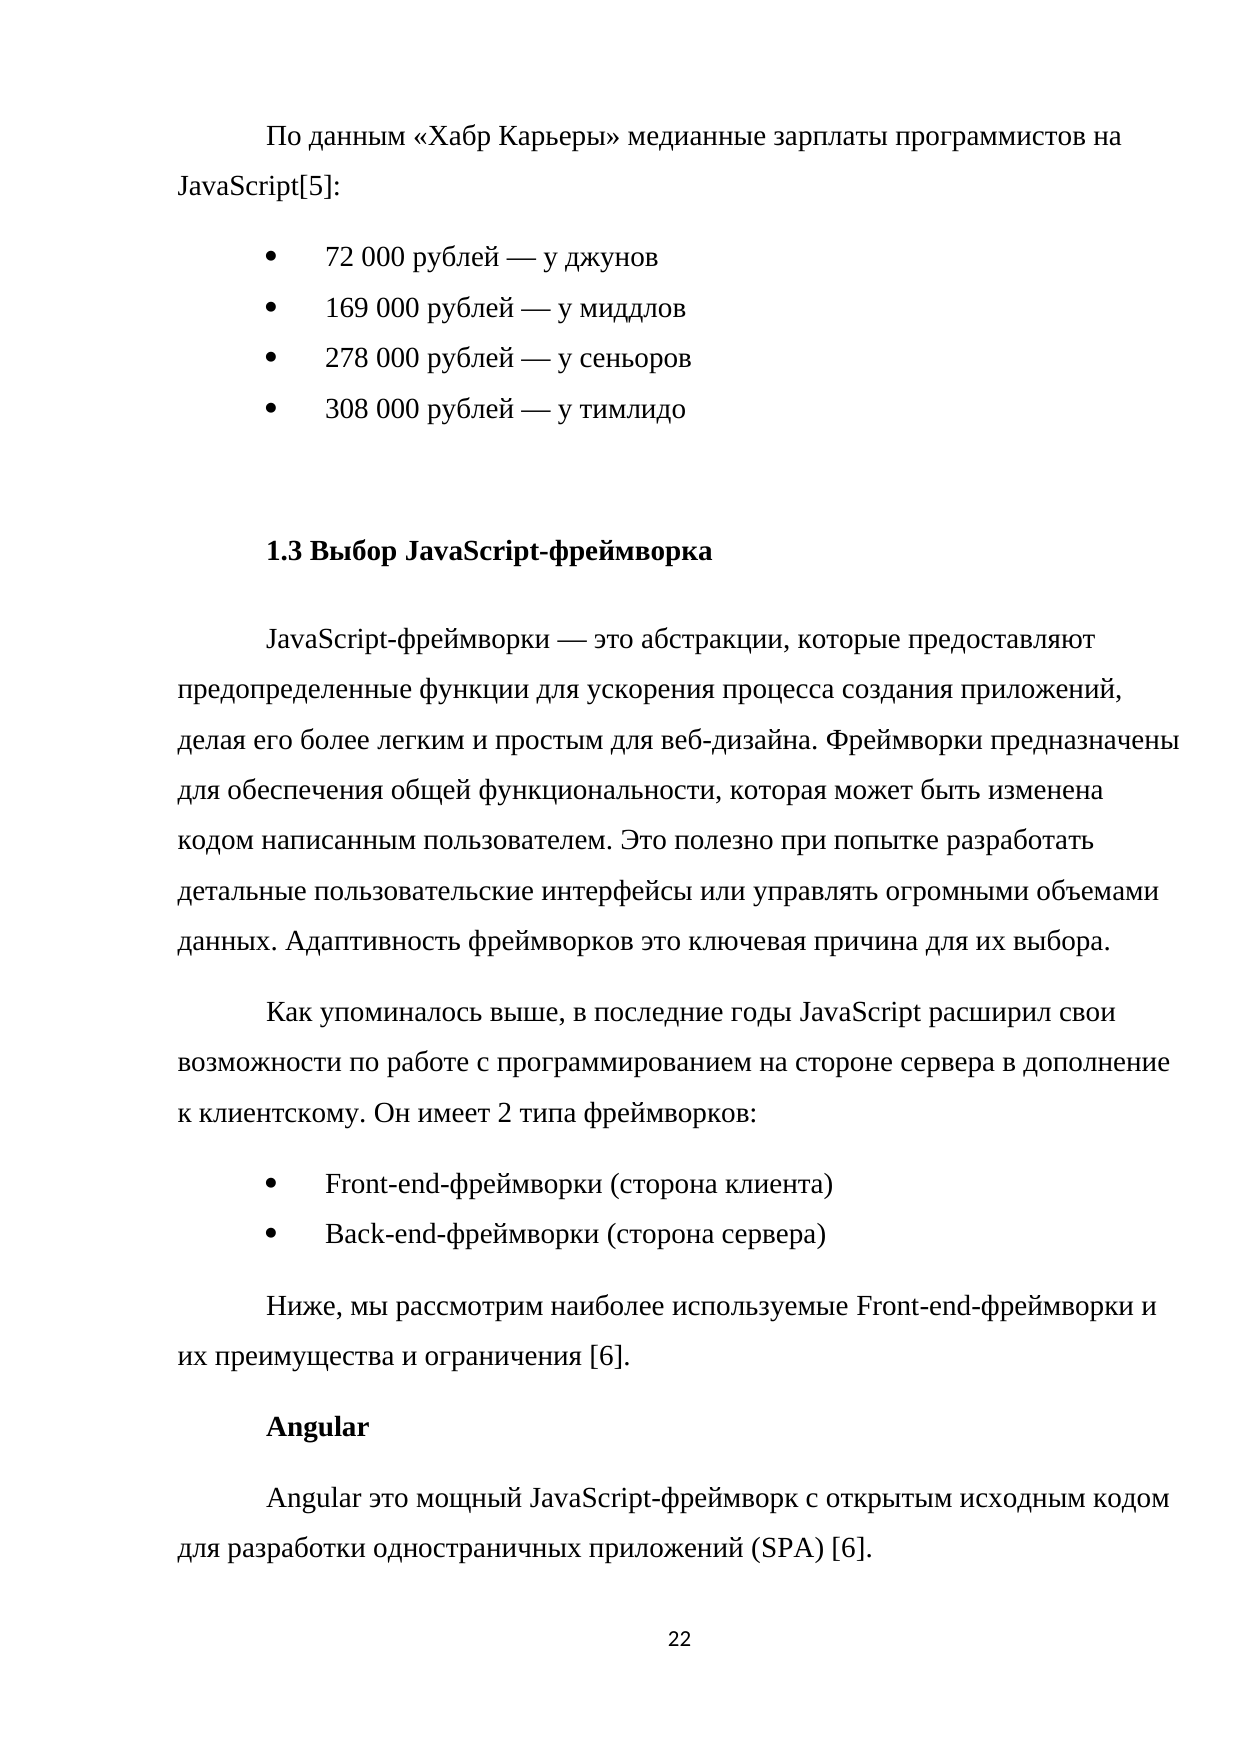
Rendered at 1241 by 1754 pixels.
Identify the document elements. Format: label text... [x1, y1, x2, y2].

text Angular [177, 1409, 1181, 1443]
list 1.3 Выбор JavaScript-фреймворка [266, 533, 1181, 567]
list Front-end-фреймворки (сторона клиента) [177, 1166, 1181, 1199]
text Ниже, мы рассмотрим наиболее используемые Front-end-фреймворки и их преимущества и ограничения [6]. [177, 1288, 1181, 1371]
list Back-end-фреймворки (сторона сервера) [177, 1216, 1181, 1250]
text Как упоминалось выше, в последние годы JavaScript расширил свои возможности по работе с программированием на стороне сервера в дополнение к клиентскому. Он имеет 2 типа фреймворков: [177, 994, 1181, 1128]
list 308 000 рублей — у тимлидо [177, 391, 1181, 424]
text Angular это мощный JavaScript-фреймворк с открытым исходным кодом для разработки одностраничных приложений (SPA) [6]. [177, 1480, 1181, 1564]
list 72 000 рублей — у джунов [177, 239, 1181, 273]
list 169 000 рублей — у миддлов [177, 290, 1181, 324]
text JavaScript-фреймворки — это абстракции, которые предоставляют предопределенные функции для ускорения процесса создания приложений, делая его более легким и простым для веб-дизайна. Фреймворки предназначены для обеспечения общей функциональности, которая может быть изменена кодом написанным пользователем. Это полезно при попытке разработать детальные пользовательские интерфейсы или управлять огромными объемами данных. Адаптивность фреймворков это ключевая причина для их выбора. [177, 621, 1181, 957]
text По данным «Хабр Карьеры» медианные зарплаты программистов на JavaScript[5]: [177, 118, 1181, 202]
list 278 000 рублей — у сеньоров [177, 340, 1181, 374]
